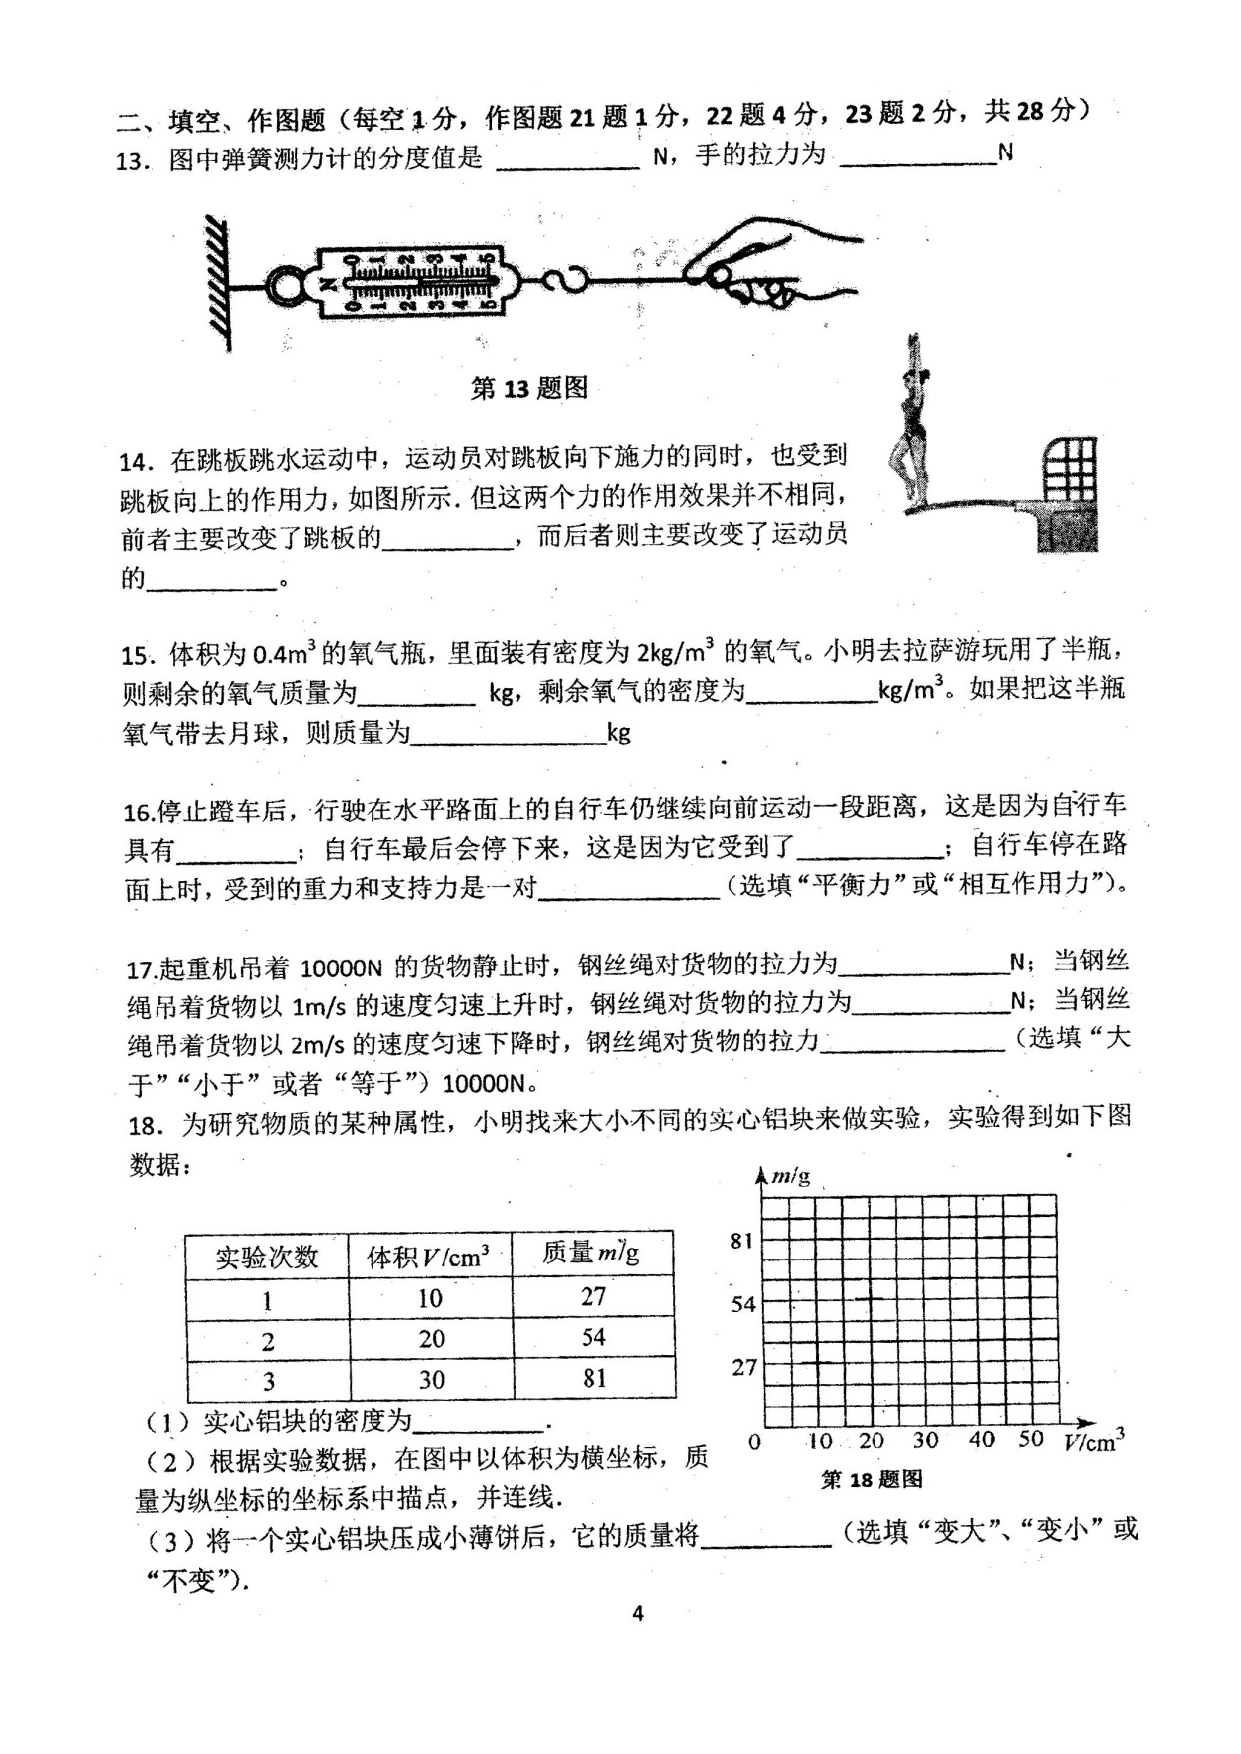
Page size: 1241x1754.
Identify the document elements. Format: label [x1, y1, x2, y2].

picture [90, 80, 1150, 1638]
